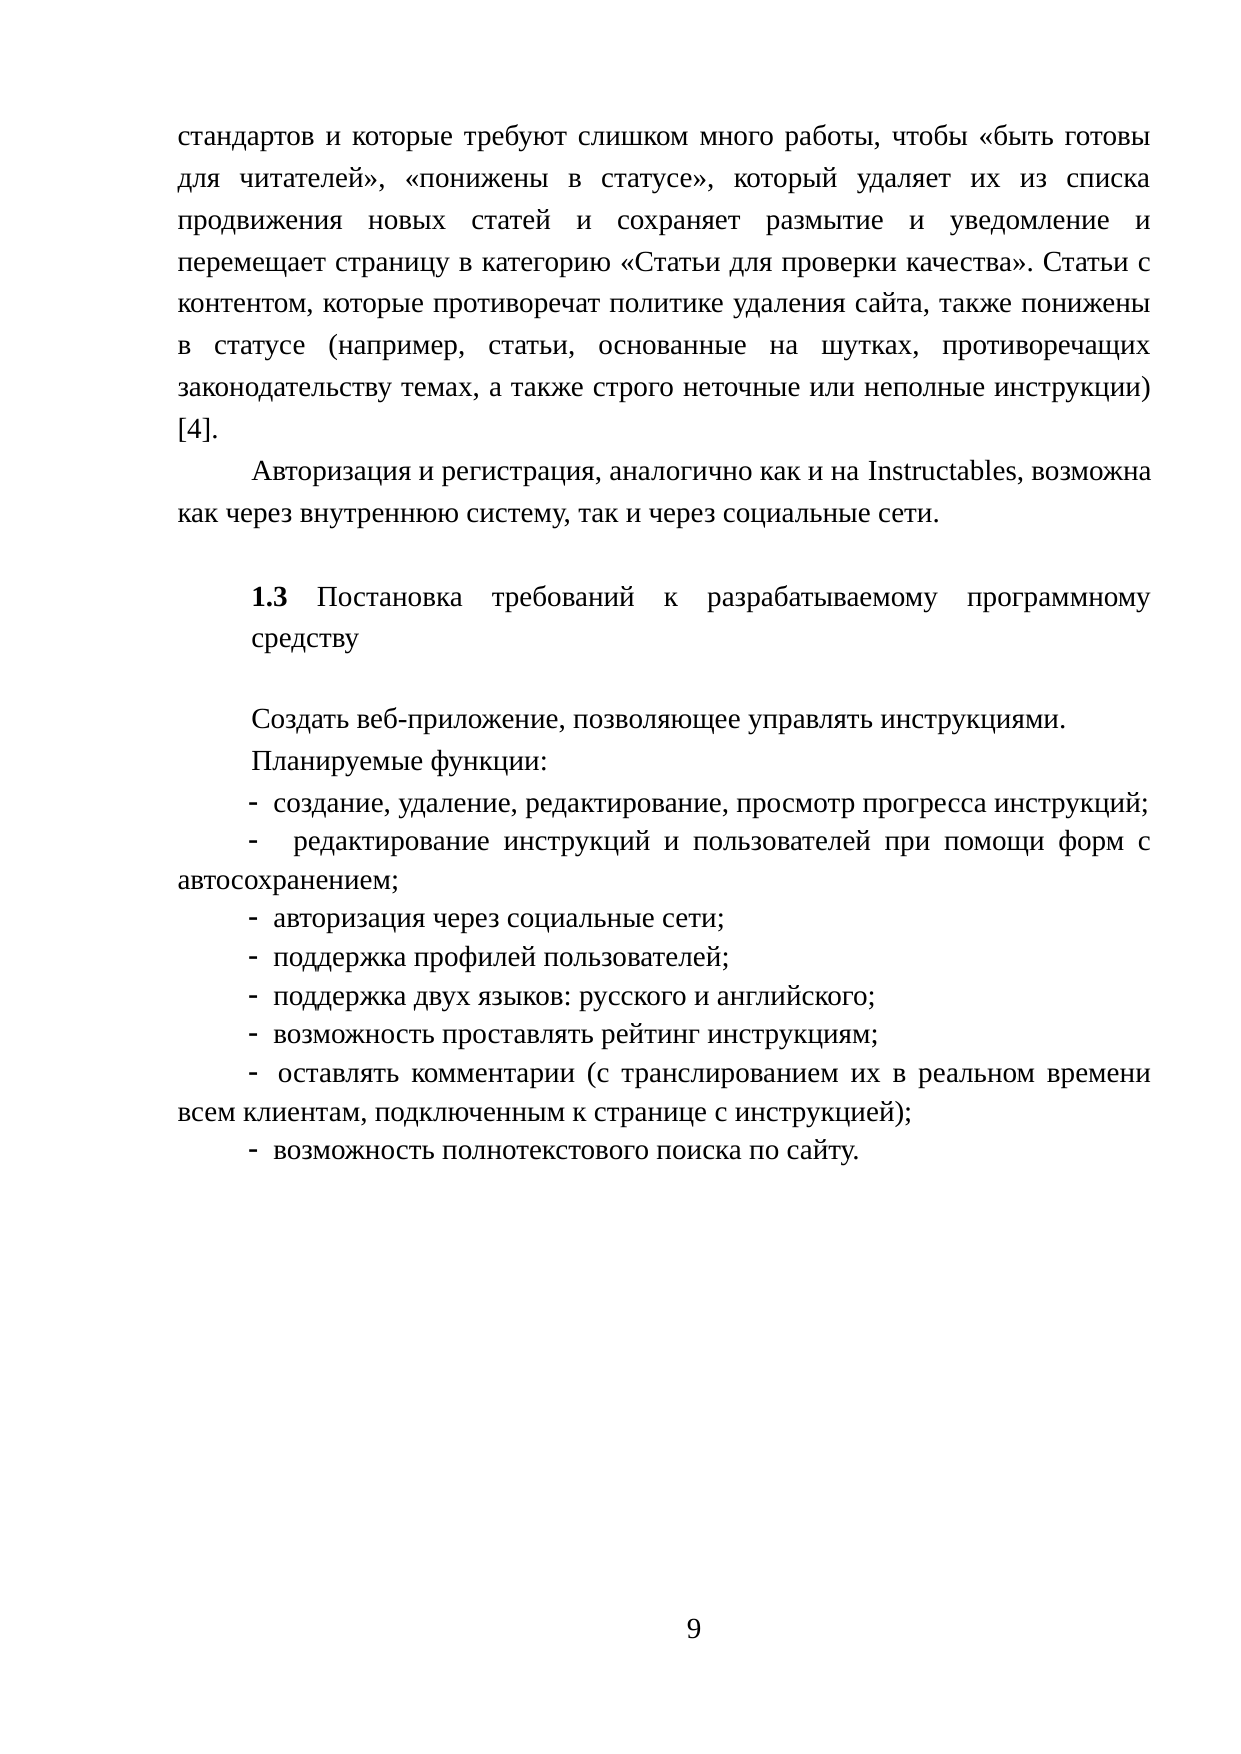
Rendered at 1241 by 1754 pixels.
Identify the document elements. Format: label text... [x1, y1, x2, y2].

list поддержка профилей пользователей; [177, 939, 1152, 973]
text Авторизация и регистрация, аналогично как и на Instructables, возможна как через внутреннюю систему, так и через социальные сети. [177, 453, 1152, 528]
list авторизация через социальные сети; [177, 901, 1152, 934]
text Создать веб-приложение, позволяющее управлять инструкциями. [177, 701, 1152, 734]
text Планируемые функции: [177, 743, 1152, 776]
list редактирование инструкций и пользователей при помощи форм с автосохранением; [177, 823, 1152, 896]
list оставлять комментарии (с транслированием их в реальном времени всем клиентам, подключенным к странице с инструкцией); [177, 1055, 1152, 1127]
subtitle 1.3 Постановка требований к разрабатываемому программному средству [251, 579, 1152, 654]
list поддержка двух языков: русского и английского; [177, 978, 1152, 1012]
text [177, 118, 1152, 445]
list создание, удаление, редактирование, просмотр прогресса инструкций; [177, 785, 1152, 818]
list возможность проставлять рейтинг инструкциям; [177, 1017, 1152, 1050]
list возможность полнотекстового поиска по сайту. [177, 1132, 1152, 1166]
